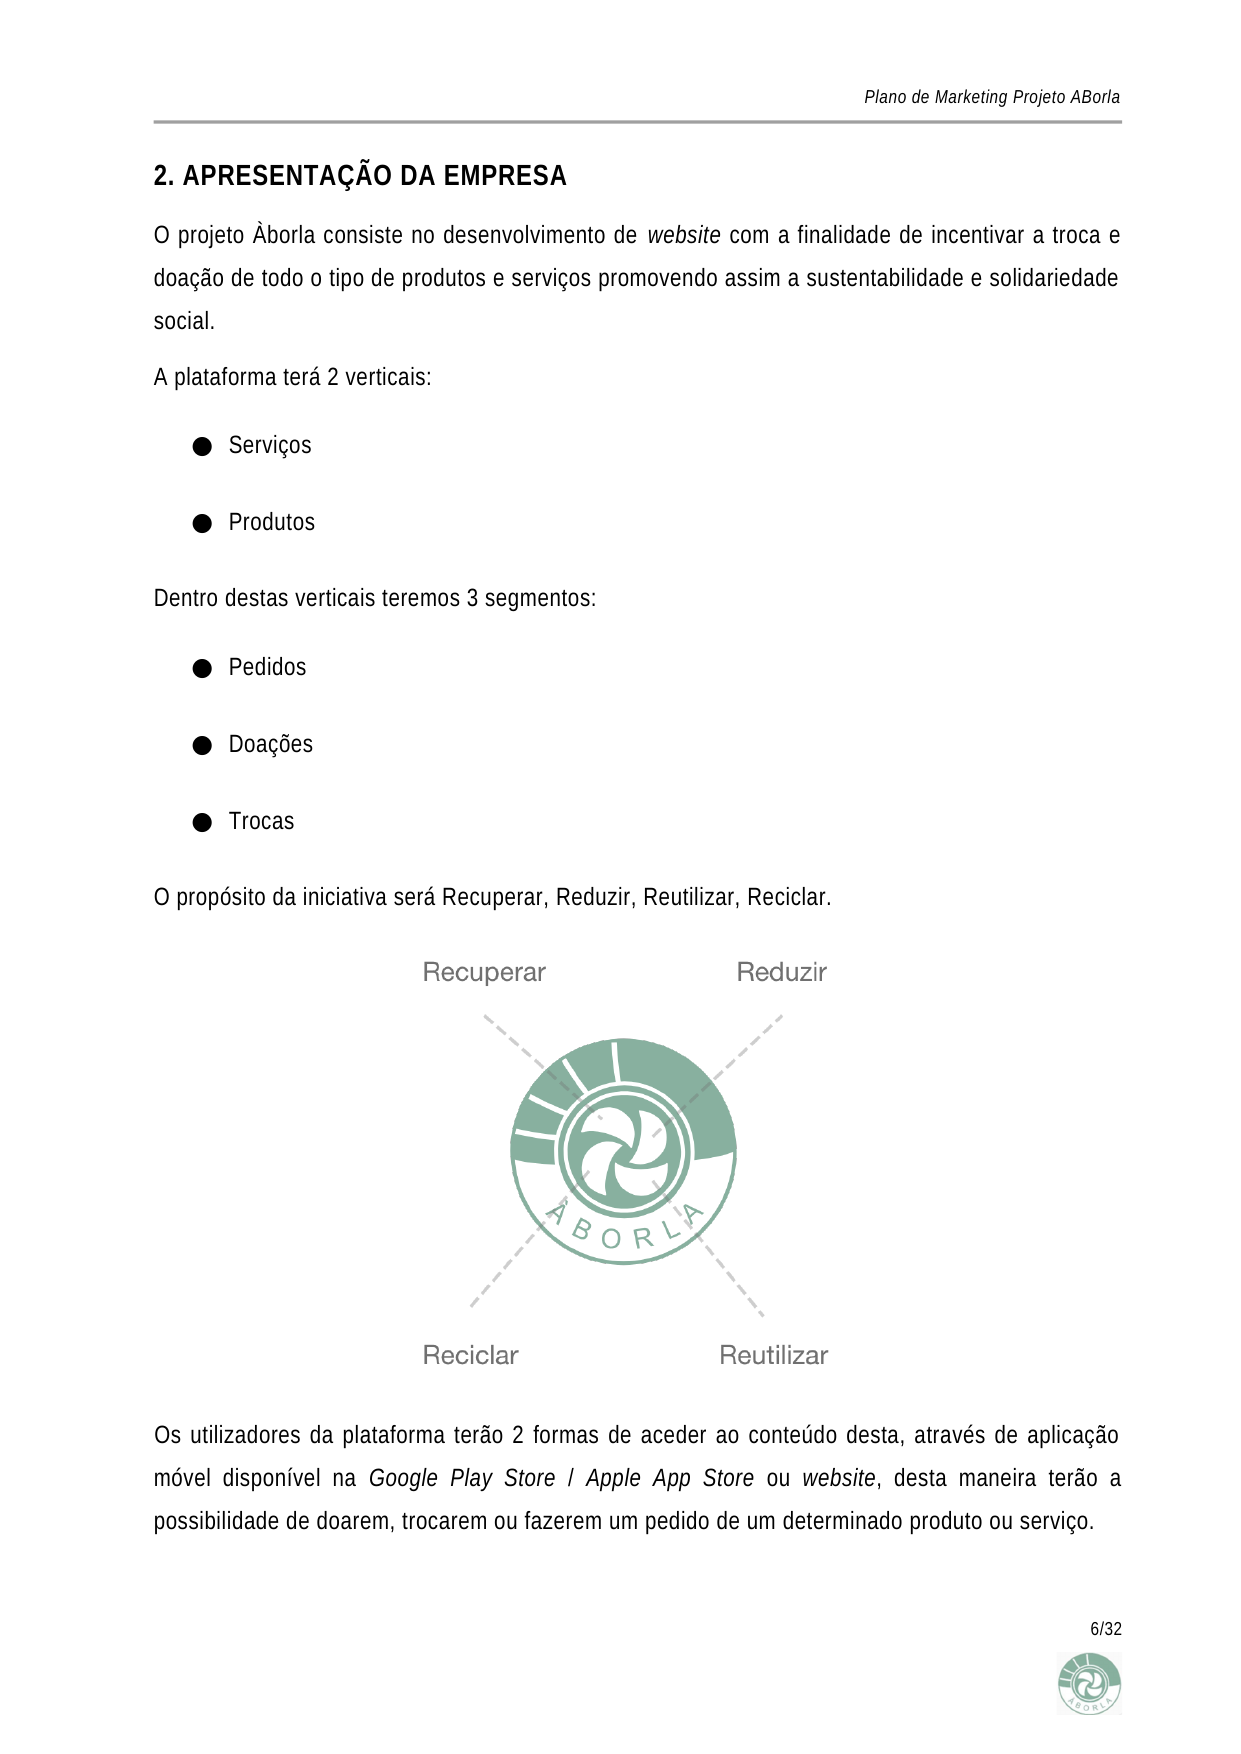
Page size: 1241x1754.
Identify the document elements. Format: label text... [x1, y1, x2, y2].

list Trocas [191, 792, 1122, 844]
list Doações [191, 716, 1122, 767]
text A plataforma terá 2 verticais: [153, 362, 1122, 390]
list Pedidos [191, 639, 1122, 690]
picture [1056, 1652, 1123, 1715]
list Produtos [191, 494, 1122, 545]
text O propósito da iniciativa será Recuperar, Reduzir, Reutilizar, Reciclar. [153, 882, 1122, 910]
picture [404, 937, 849, 1393]
text Dentro destas verticais teremos 3 segmentos: [153, 583, 1122, 612]
text Os utilizadores da plataforma terão 2 formas de aceder ao conteúdo desta, através de aplicação móvel disponível na Google Play Store / Apple App Store ou website, desta maneira terão a possibilidade de doarem, trocarem ou fazerem um pedido de um determinado produto ou serviço. [153, 1420, 1122, 1534]
list Serviços [191, 417, 1122, 468]
text O projeto Àborla consiste no desenvolvimento de website com a finalidade de incentivar a troca e doação de todo o tipo de produtos e serviços promovendo assim a sustentabilidade e solidariedade social. [153, 220, 1122, 335]
subtitle 2. Apresentação da empresa [153, 158, 1122, 191]
